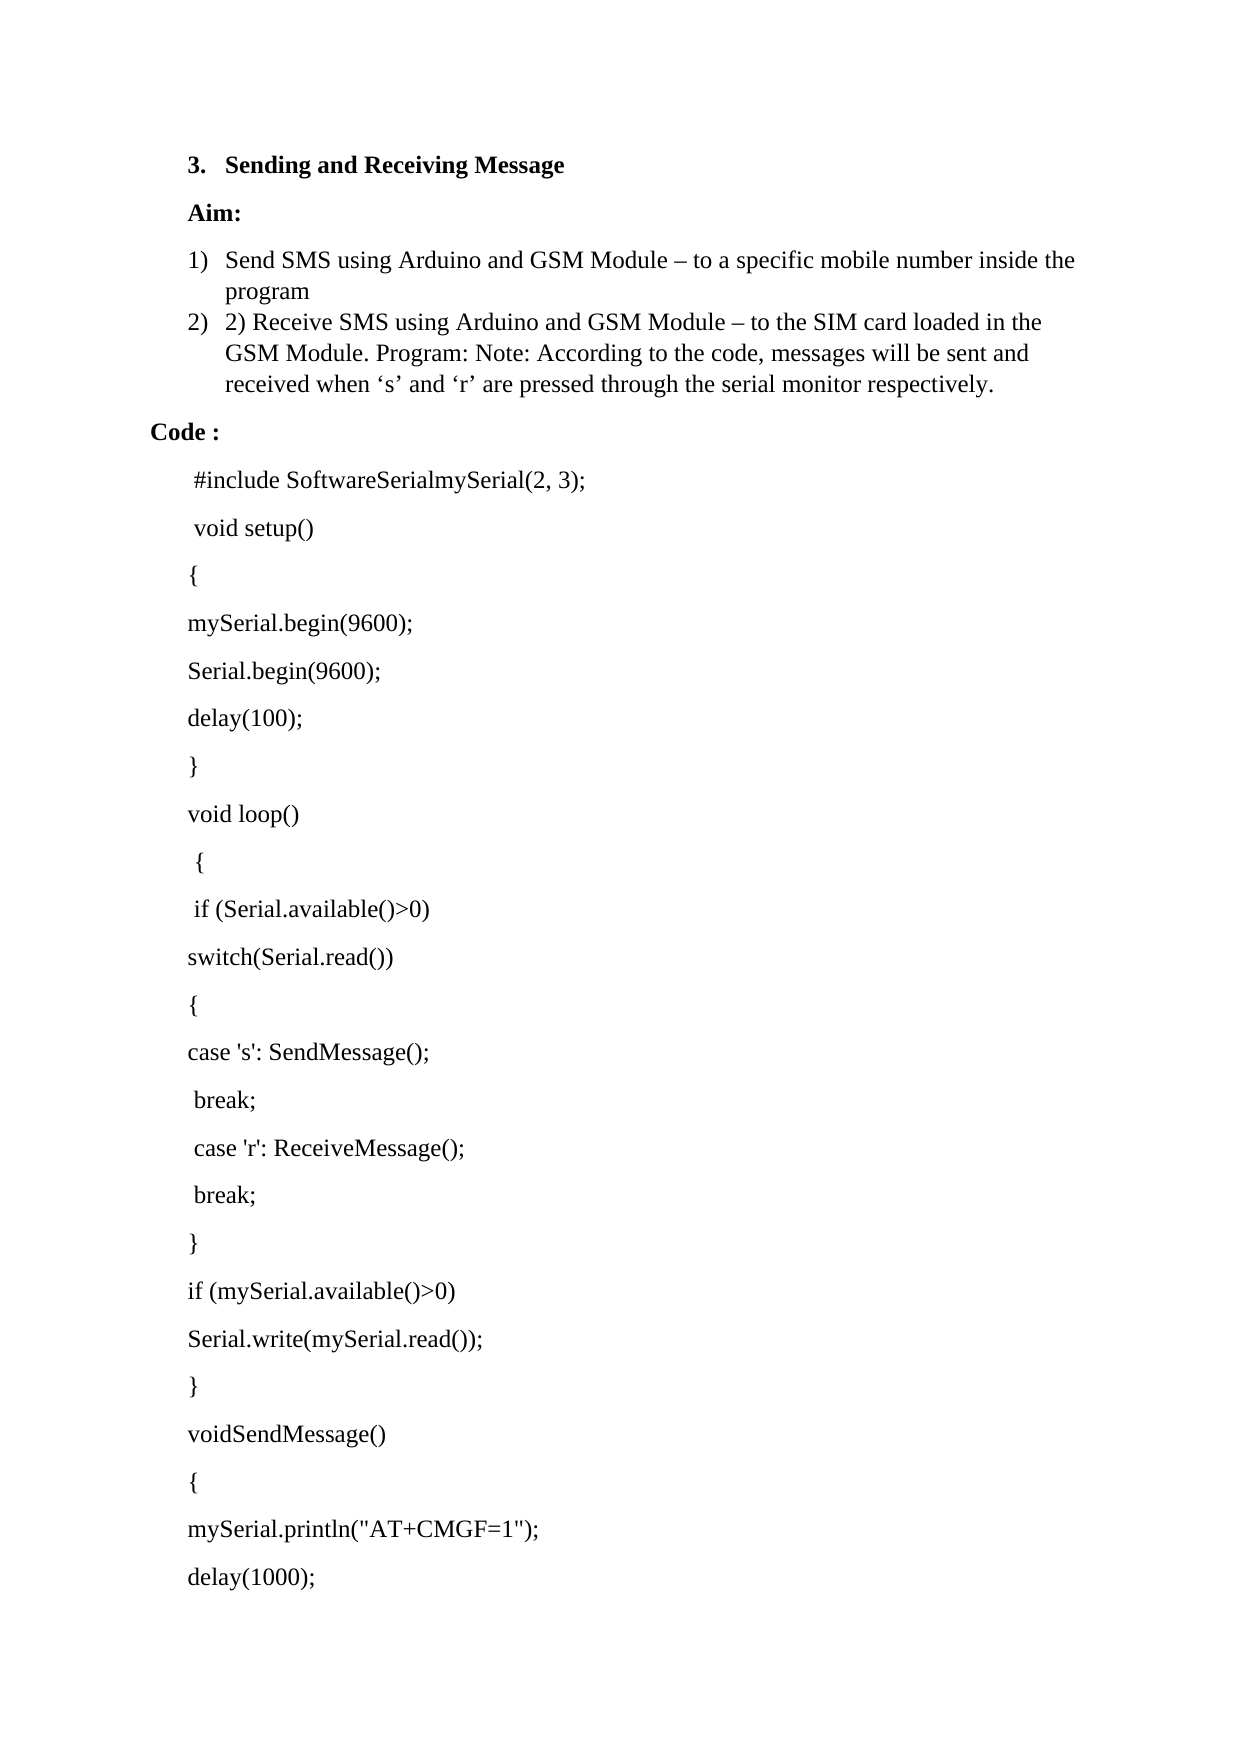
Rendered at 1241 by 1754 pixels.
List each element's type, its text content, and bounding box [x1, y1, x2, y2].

text { [187, 990, 1090, 1018]
text if (Serial.available()>0) [187, 894, 1090, 923]
text case 's': SendMessage(); [187, 1037, 1090, 1066]
text case 'r': ReceiveMessage(); [187, 1133, 1090, 1162]
text { [187, 1467, 1090, 1496]
text void loop() [187, 799, 1090, 828]
text void setup() [187, 513, 1090, 541]
text delay(100); [187, 703, 1090, 732]
list Sending and Receiving Message [187, 150, 1090, 179]
text } [187, 1228, 1090, 1257]
text { [187, 847, 1090, 875]
list Send SMS using Arduino and GSM Module – to a specific mobile number inside the program [187, 245, 1090, 305]
text break; [187, 1085, 1090, 1114]
text switch(Serial.read()) [187, 942, 1090, 971]
text break; [187, 1181, 1090, 1209]
text Serial.begin(9600); [187, 656, 1090, 684]
text { [187, 560, 1090, 589]
text mySerial.println("AT+CMGF=1"); [187, 1514, 1090, 1543]
text Aim: [187, 198, 1090, 226]
text Serial.write(mySerial.read()); [187, 1324, 1090, 1352]
text } [187, 1371, 1090, 1400]
text delay(1000); [187, 1562, 1090, 1591]
text #include SoftwareSerialmySerial(2, 3); [187, 465, 1090, 494]
text } [187, 751, 1090, 780]
text mySerial.begin(9600); [187, 608, 1090, 637]
text voidSendMessage() [187, 1419, 1090, 1448]
list 2) Receive SMS using Arduino and GSM Module – to the SIM card loaded in the GSM Module. Program: Note: According to the code, messages will be sent and received when ‘s’ and ‘r’ are pressed through the serial monitor respectively. [187, 307, 1090, 398]
text if (mySerial.available()>0) [187, 1276, 1090, 1305]
text Code : [150, 417, 1090, 446]
